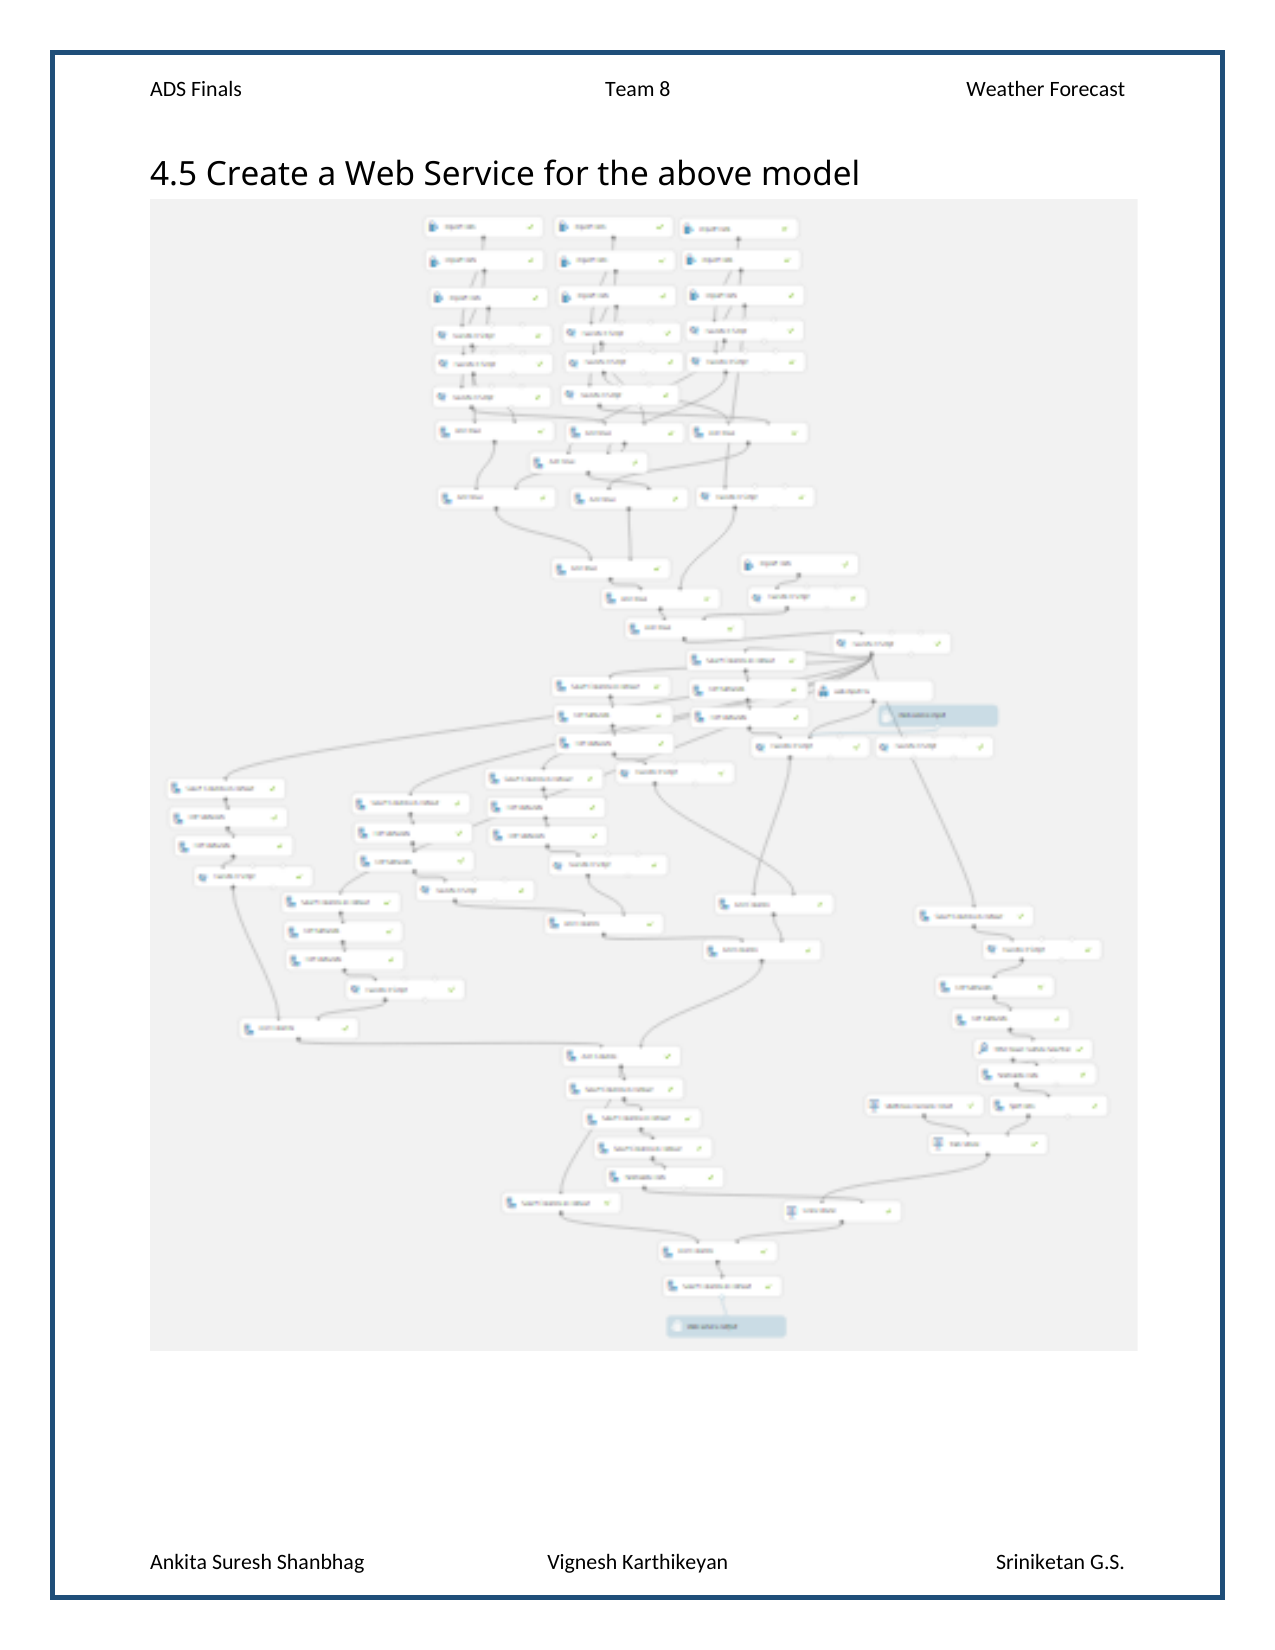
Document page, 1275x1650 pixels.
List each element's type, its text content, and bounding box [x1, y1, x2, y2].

picture [150, 199, 1138, 1351]
subtitle 4.5 Create a Web Service for the above model [150, 150, 1125, 195]
